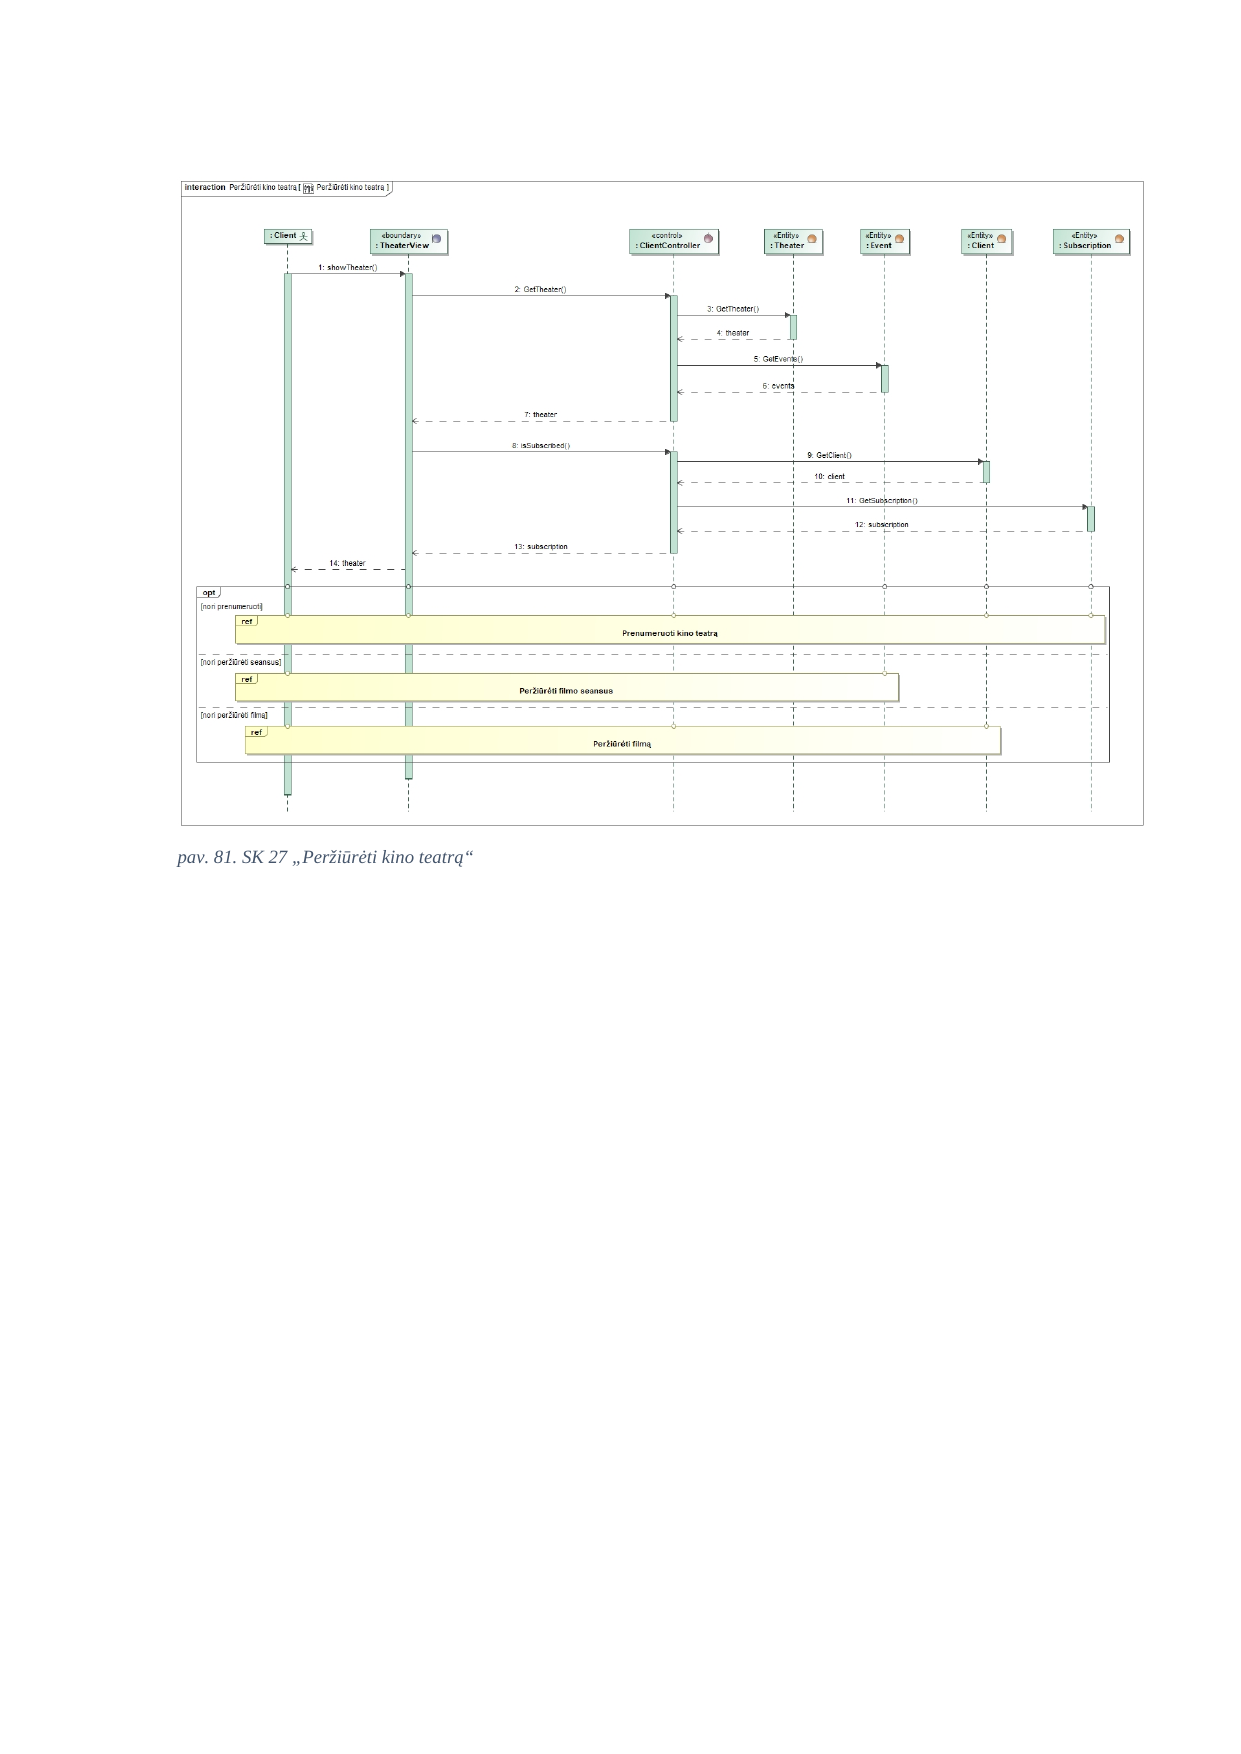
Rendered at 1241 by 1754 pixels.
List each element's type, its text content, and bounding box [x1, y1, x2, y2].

text pav. 81. SK 27 „Peržiūrėti kino teatrą“ [177, 846, 1181, 868]
picture [177, 177, 1146, 828]
